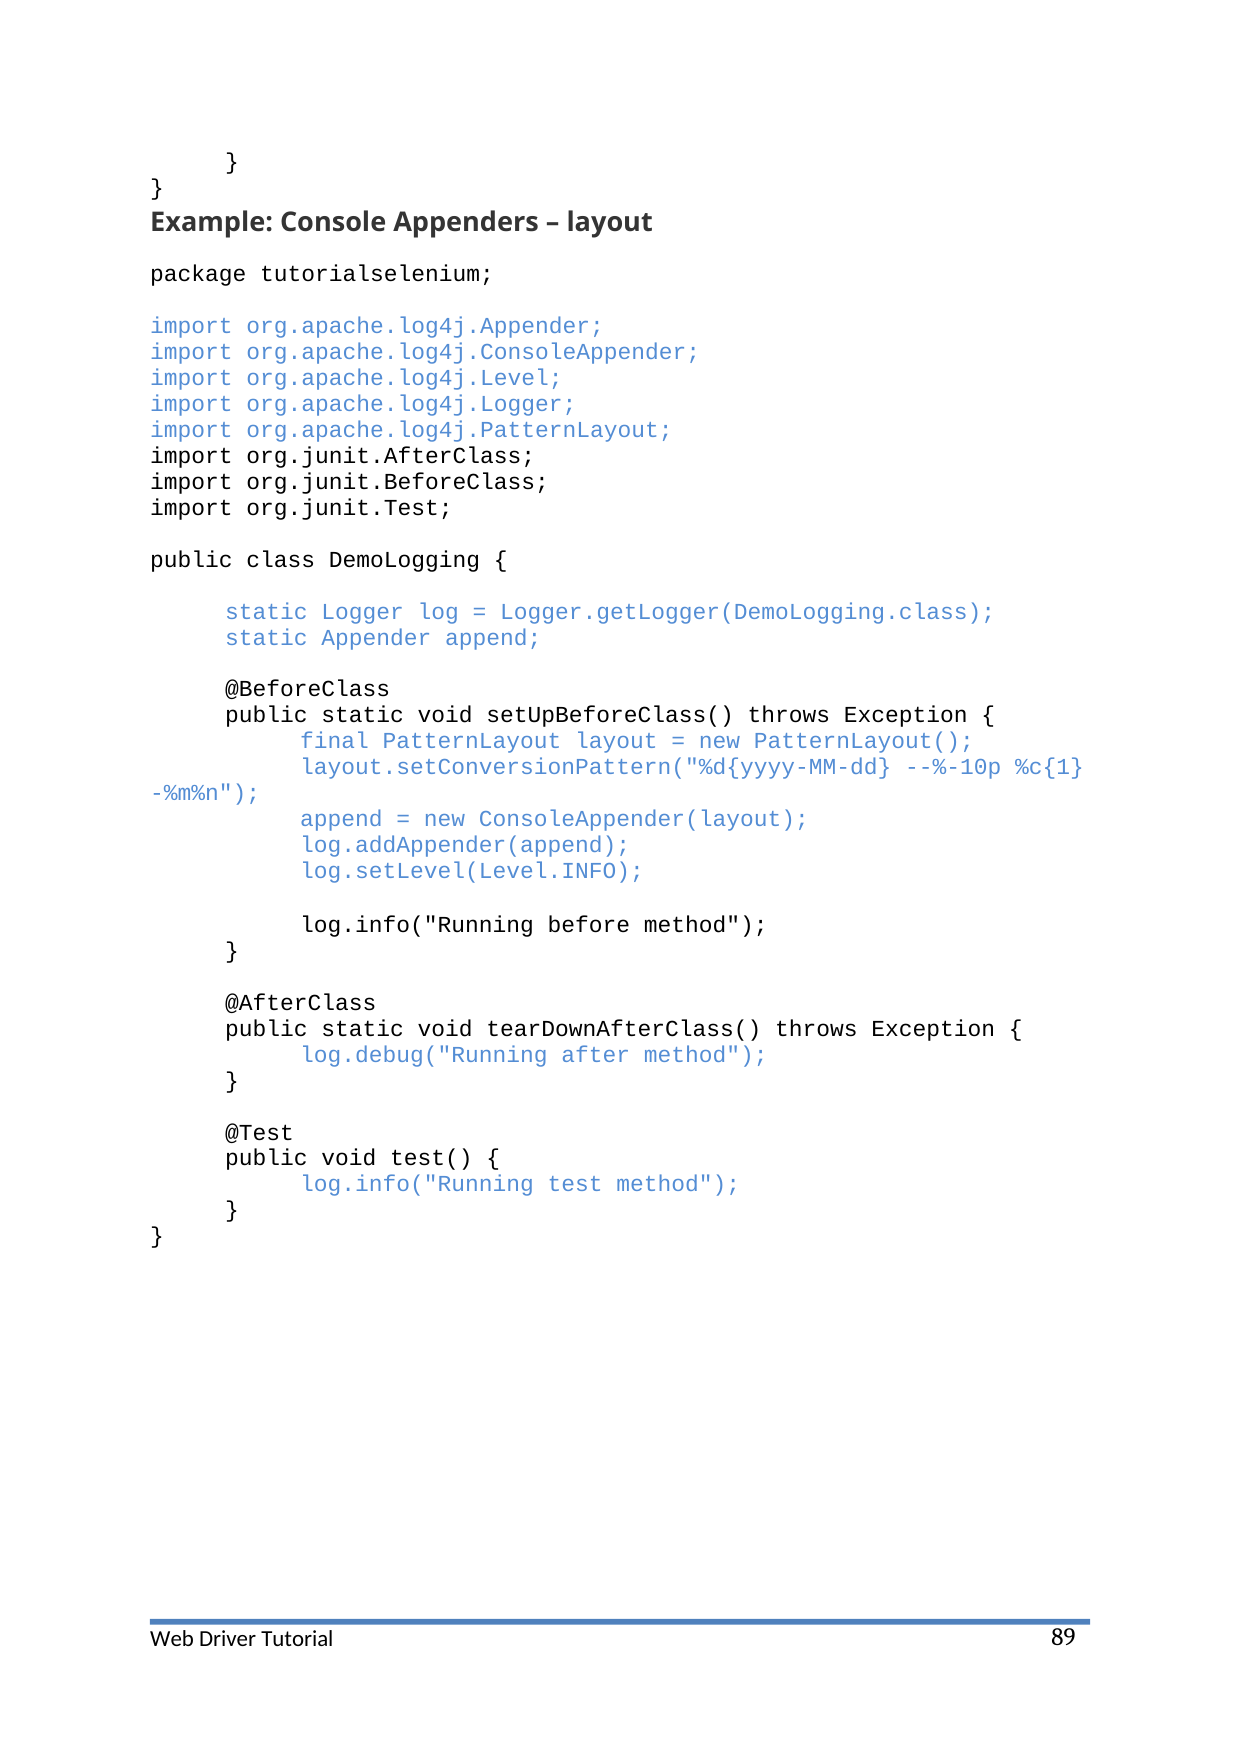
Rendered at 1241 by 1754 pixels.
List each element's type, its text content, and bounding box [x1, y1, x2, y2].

text final PatternLayout layout = new PatternLayout(); [150, 730, 1090, 756]
text layout.setConversionPattern("%d{yyyy-MM-dd} --%-10p %c{1} -%m%n"); [150, 756, 1090, 807]
text } [150, 176, 1090, 202]
text import org.apache.log4j.ConsoleAppender; [150, 341, 1090, 367]
text import org.apache.log4j.PatternLayout; [150, 418, 1090, 444]
text } [150, 1224, 1090, 1251]
text static Appender append; [150, 626, 1090, 652]
text public static void setUpBeforeClass() throws Exception { [150, 704, 1090, 730]
text public static void tearDownAfterClass() throws Exception { [150, 1017, 1090, 1043]
text append = new ConsoleAppender(layout); [150, 807, 1090, 833]
text log.setLevel(Level.INFO); [150, 859, 1090, 885]
text import org.apache.log4j.Logger; [150, 392, 1090, 418]
text Example: Console Appenders – layout [150, 202, 1090, 239]
text import org.apache.log4j.Level; [150, 367, 1090, 392]
text } [150, 150, 1090, 176]
text static Logger log = Logger.getLogger(DemoLogging.class); [150, 600, 1090, 626]
text } [150, 1199, 1090, 1224]
text public class DemoLogging { [150, 548, 1090, 574]
text import org.junit.BeforeClass; [150, 470, 1090, 496]
text log.debug("Running after method"); [150, 1043, 1090, 1069]
text log.info("Running test method"); [150, 1173, 1090, 1199]
text @BeforeClass [150, 678, 1090, 704]
text import org.apache.log4j.Appender; [150, 315, 1090, 341]
text import org.junit.AfterClass; [150, 444, 1090, 470]
text public void test() { [150, 1147, 1090, 1173]
text package tutorialselenium; [150, 263, 1090, 289]
text } [150, 939, 1090, 965]
text import org.junit.Test; [150, 496, 1090, 522]
text @Test [150, 1121, 1090, 1147]
text log.info("Running before method"); [150, 913, 1090, 939]
text log.addAppender(append); [150, 833, 1090, 859]
text @AfterClass [150, 991, 1090, 1017]
text } [150, 1069, 1090, 1095]
